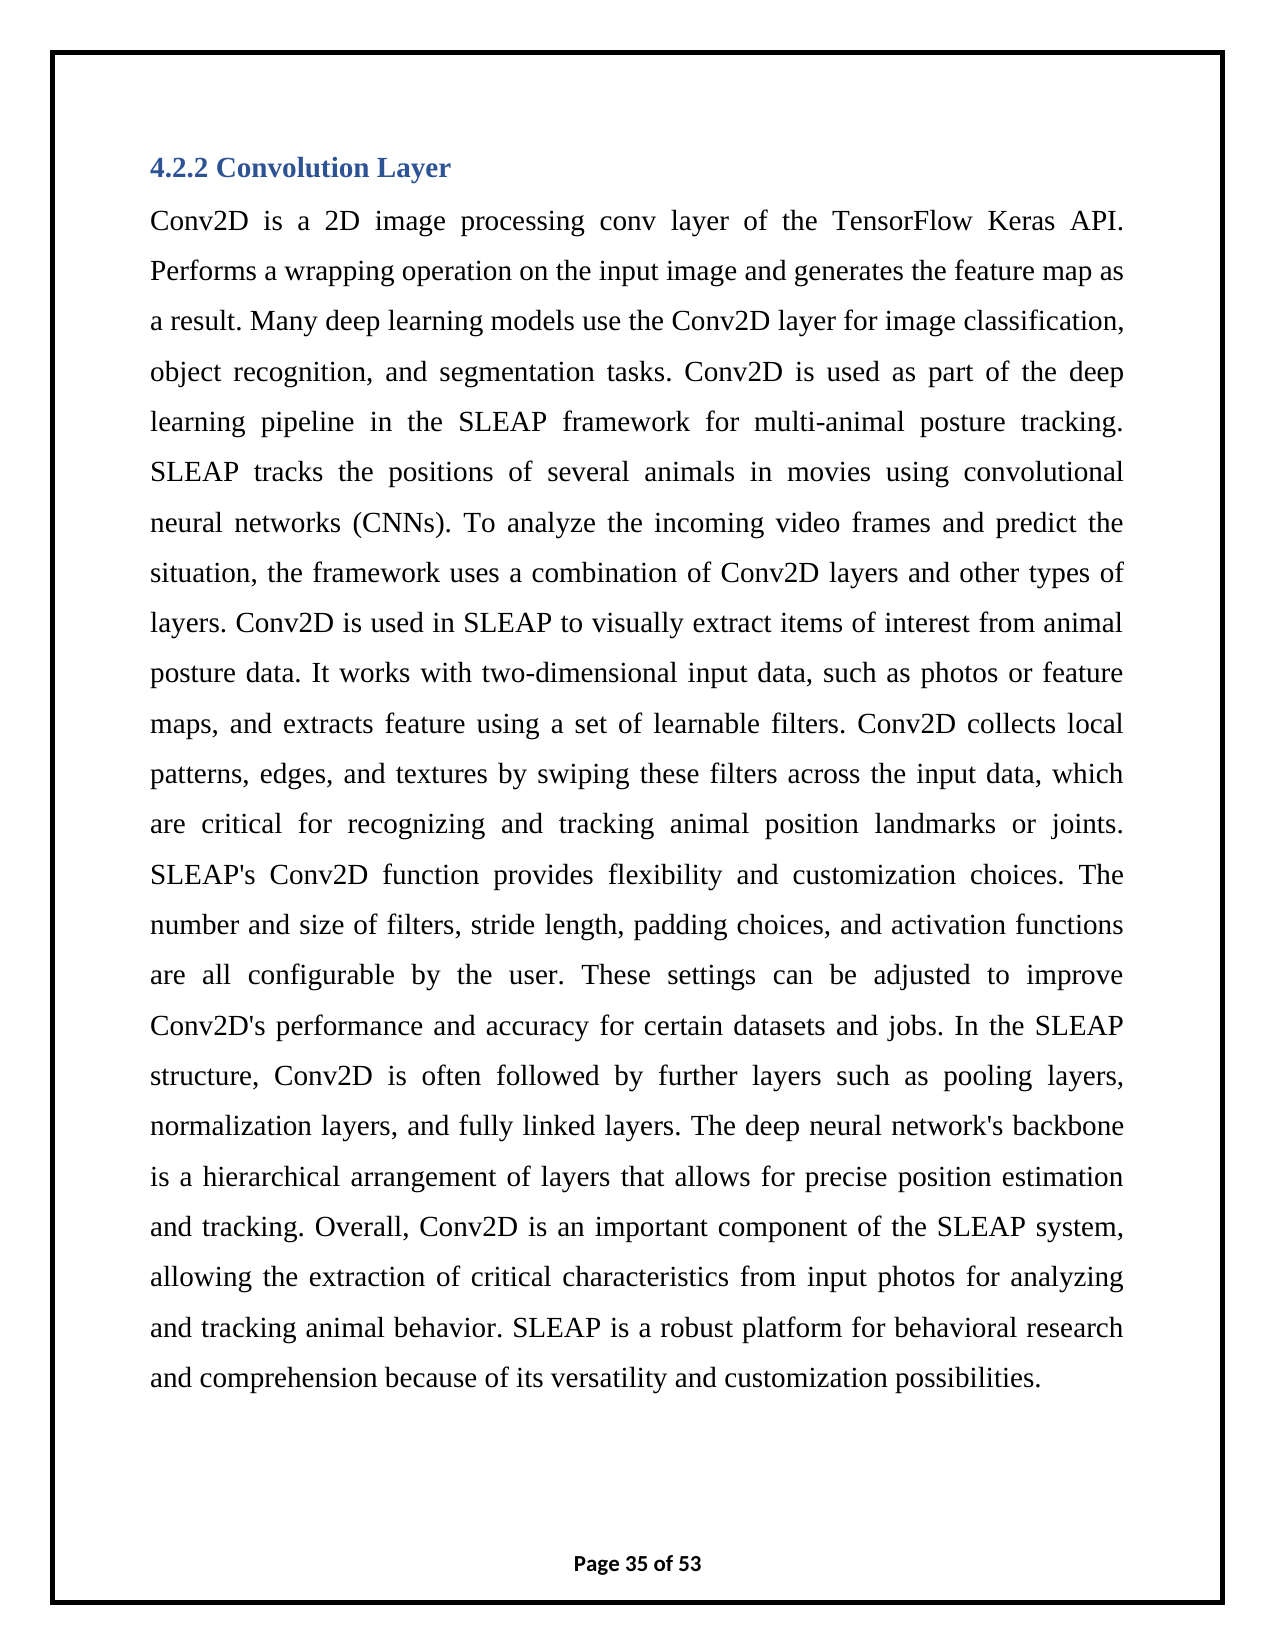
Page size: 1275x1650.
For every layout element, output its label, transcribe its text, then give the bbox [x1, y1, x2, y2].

text 4.2.2 Convolution Layer [150, 150, 1125, 183]
text Conv2D is a 2D image processing conv layer of the TensorFlow Keras API. Performs a wrapping operation on the input image and generates the feature map as a result. Many deep learning models use the Conv2D layer for image classification, object recognition, and segmentation tasks. Conv2D is used as part of the deep learning pipeline in the SLEAP framework for multi-animal posture tracking. SLEAP tracks the positions of several animals in movies using convolutional neural networks (CNNs). To analyze the incoming video frames and predict the situation, the framework uses a combination of Conv2D layers and other types of layers. Conv2D is used in SLEAP to visually extract items of interest from animal posture data. It works with two-dimensional input data, such as photos or feature maps, and extracts feature using a set of learnable filters. Conv2D collects local patterns, edges, and textures by swiping these filters across the input data, which are critical for recognizing and tracking animal position landmarks or joints. SLEAP's Conv2D function provides flexibility and customization choices. The number and size of filters, stride length, padding choices, and activation functions are all configurable by the user. These settings can be adjusted to improve Conv2D's performance and accuracy for certain datasets and jobs. In the SLEAP structure, Conv2D is often followed by further layers such as pooling layers, normalization layers, and fully linked layers. The deep neural network's backbone is a hierarchical arrangement of layers that allows for precise position estimation and tracking. Overall, Conv2D is an important component of the SLEAP system, allowing the extraction of critical characteristics from input photos for analyzing and tracking animal behavior. SLEAP is a robust platform for behavioral research and comprehension because of its versatility and customization possibilities. [150, 203, 1125, 1393]
